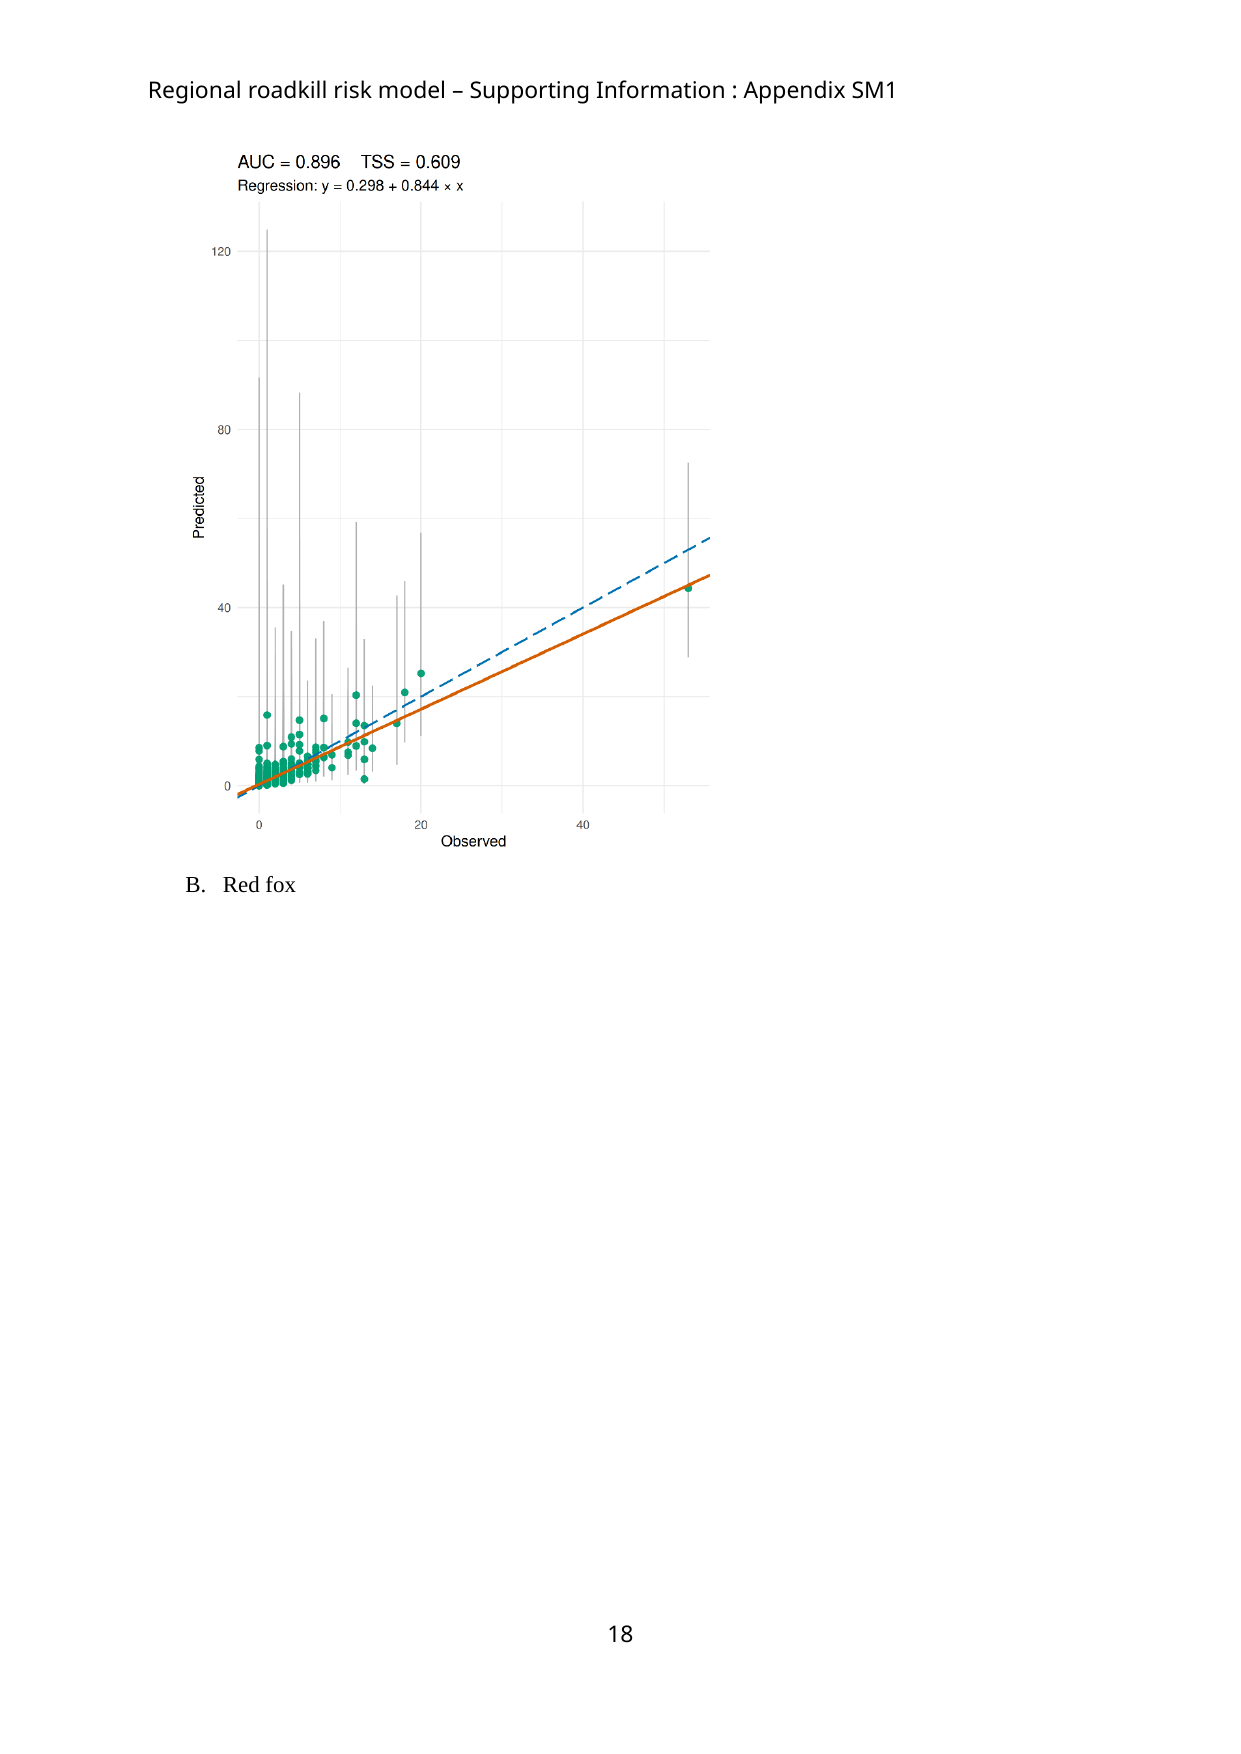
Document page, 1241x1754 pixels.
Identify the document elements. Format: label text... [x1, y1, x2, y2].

list Red fox [185, 871, 1093, 897]
picture [185, 147, 717, 857]
